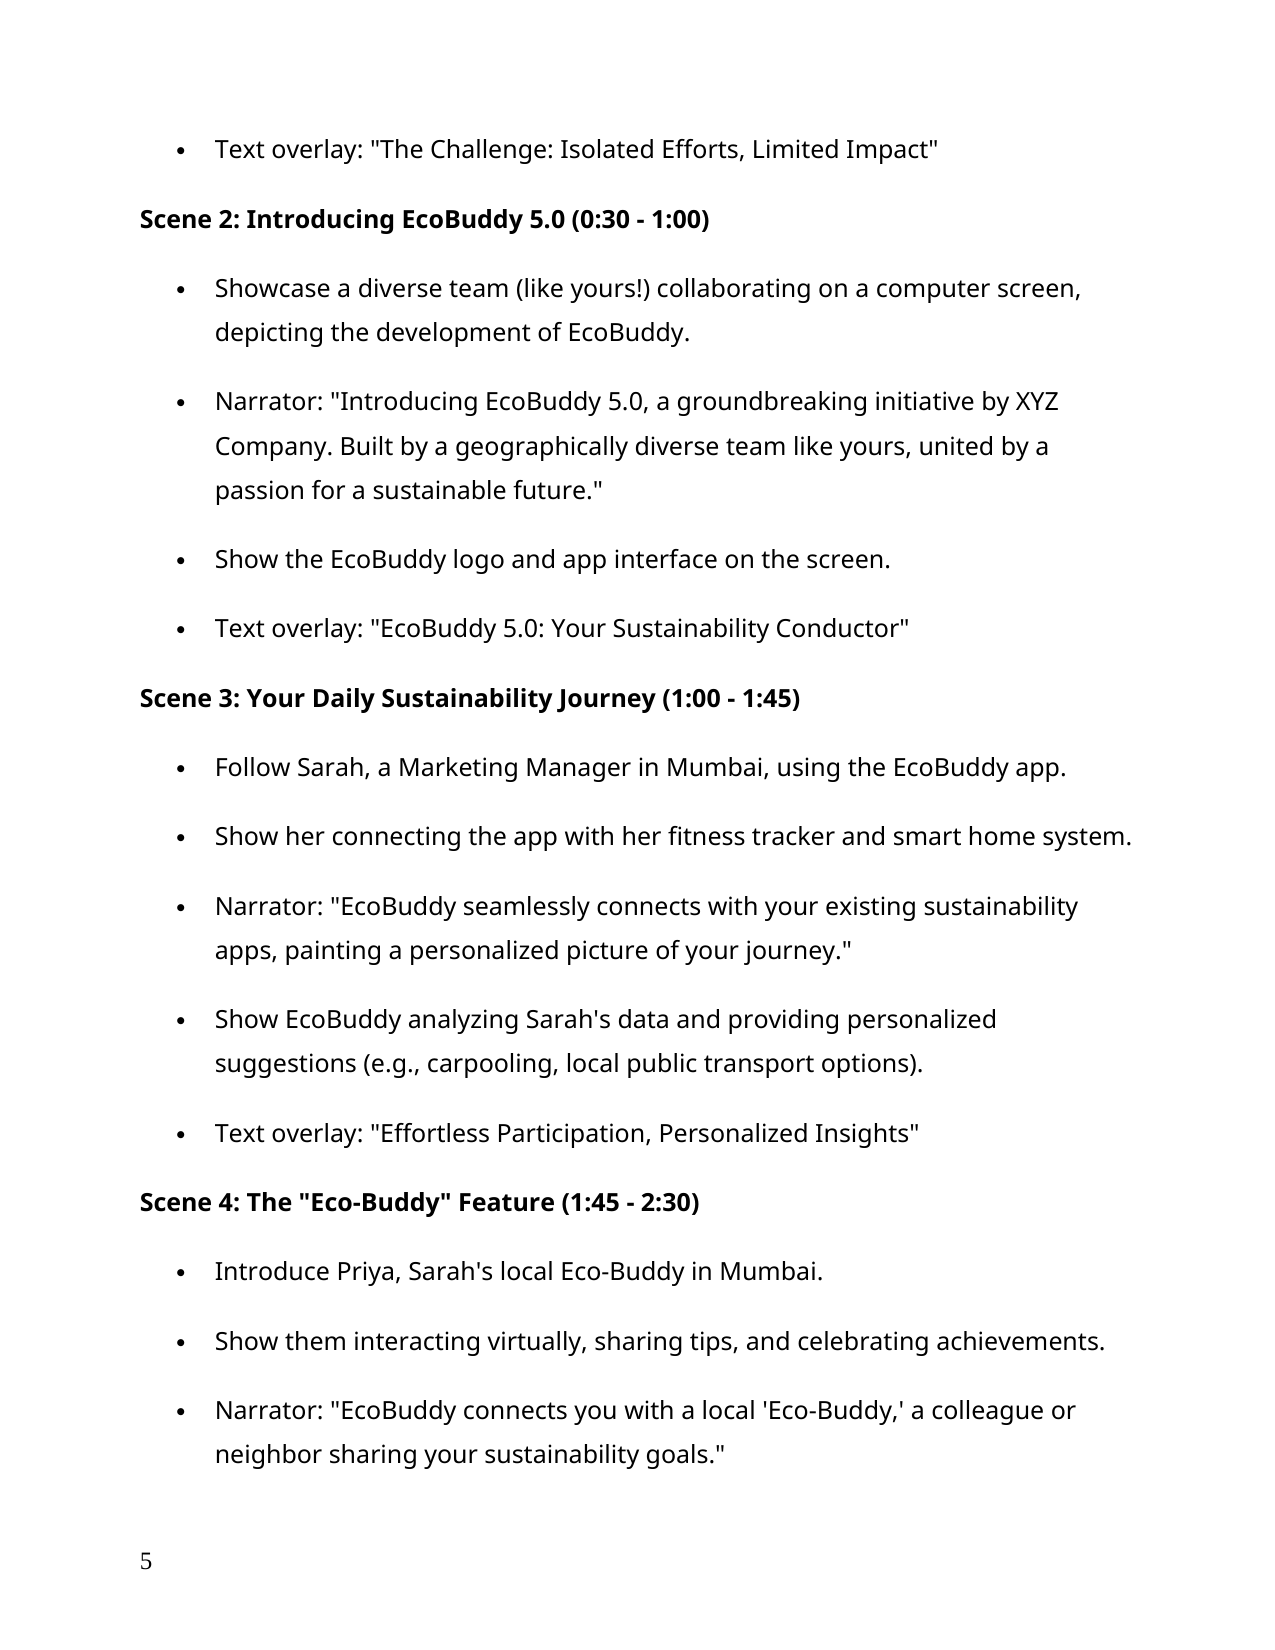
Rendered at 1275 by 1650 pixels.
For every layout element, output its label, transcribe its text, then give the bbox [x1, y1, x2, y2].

list Narrator: "EcoBuddy seamlessly connects with your existing sustainability apps, painting a personalized picture of your journey." [177, 888, 1136, 967]
text Scene 4: The "Eco-Buddy" Feature (1:45 - 2:30) [139, 1184, 1136, 1219]
list Showcase a diverse team (like yours!) collaborating on a computer screen, depicting the development of EcoBuddy. [177, 271, 1136, 349]
list Narrator: "Introducing EcoBuddy 5.0, a groundbreaking initiative by XYZ Company. Built by a geographically diverse team like yours, united by a passion for a sustainable future." [177, 384, 1136, 507]
list Show her connecting the app with her fitness tracker and smart home system. [177, 819, 1136, 853]
list Show the EcoBuddy logo and app interface on the screen. [177, 542, 1136, 576]
list Text overlay: "The Challenge: Isolated Efforts, Limited Impact" [177, 132, 1136, 166]
list Show EcoBuddy analyzing Sarah's data and providing personalized suggestions (e.g., carpooling, local public transport options). [177, 1002, 1136, 1080]
text Scene 3: Your Daily Sustainability Journey (1:00 - 1:45) [139, 680, 1136, 714]
list Show them interacting virtually, sharing tips, and celebrating achievements. [177, 1323, 1136, 1357]
list Text overlay: "Effortless Participation, Personalized Insights" [177, 1115, 1136, 1149]
list Narrator: "EcoBuddy connects you with a local 'Eco-Buddy,' a colleague or neighbor sharing your sustainability goals." [177, 1392, 1136, 1471]
text Scene 2: Introducing EcoBuddy 5.0 (0:30 - 1:00) [139, 201, 1136, 235]
list Introduce Priya, Sarah's local Eco-Buddy in Mumbai. [177, 1254, 1136, 1288]
list Text overlay: "EcoBuddy 5.0: Your Sustainability Conductor" [177, 611, 1136, 645]
list Follow Sarah, a Marketing Manager in Mumbai, using the EcoBuddy app. [177, 750, 1136, 784]
